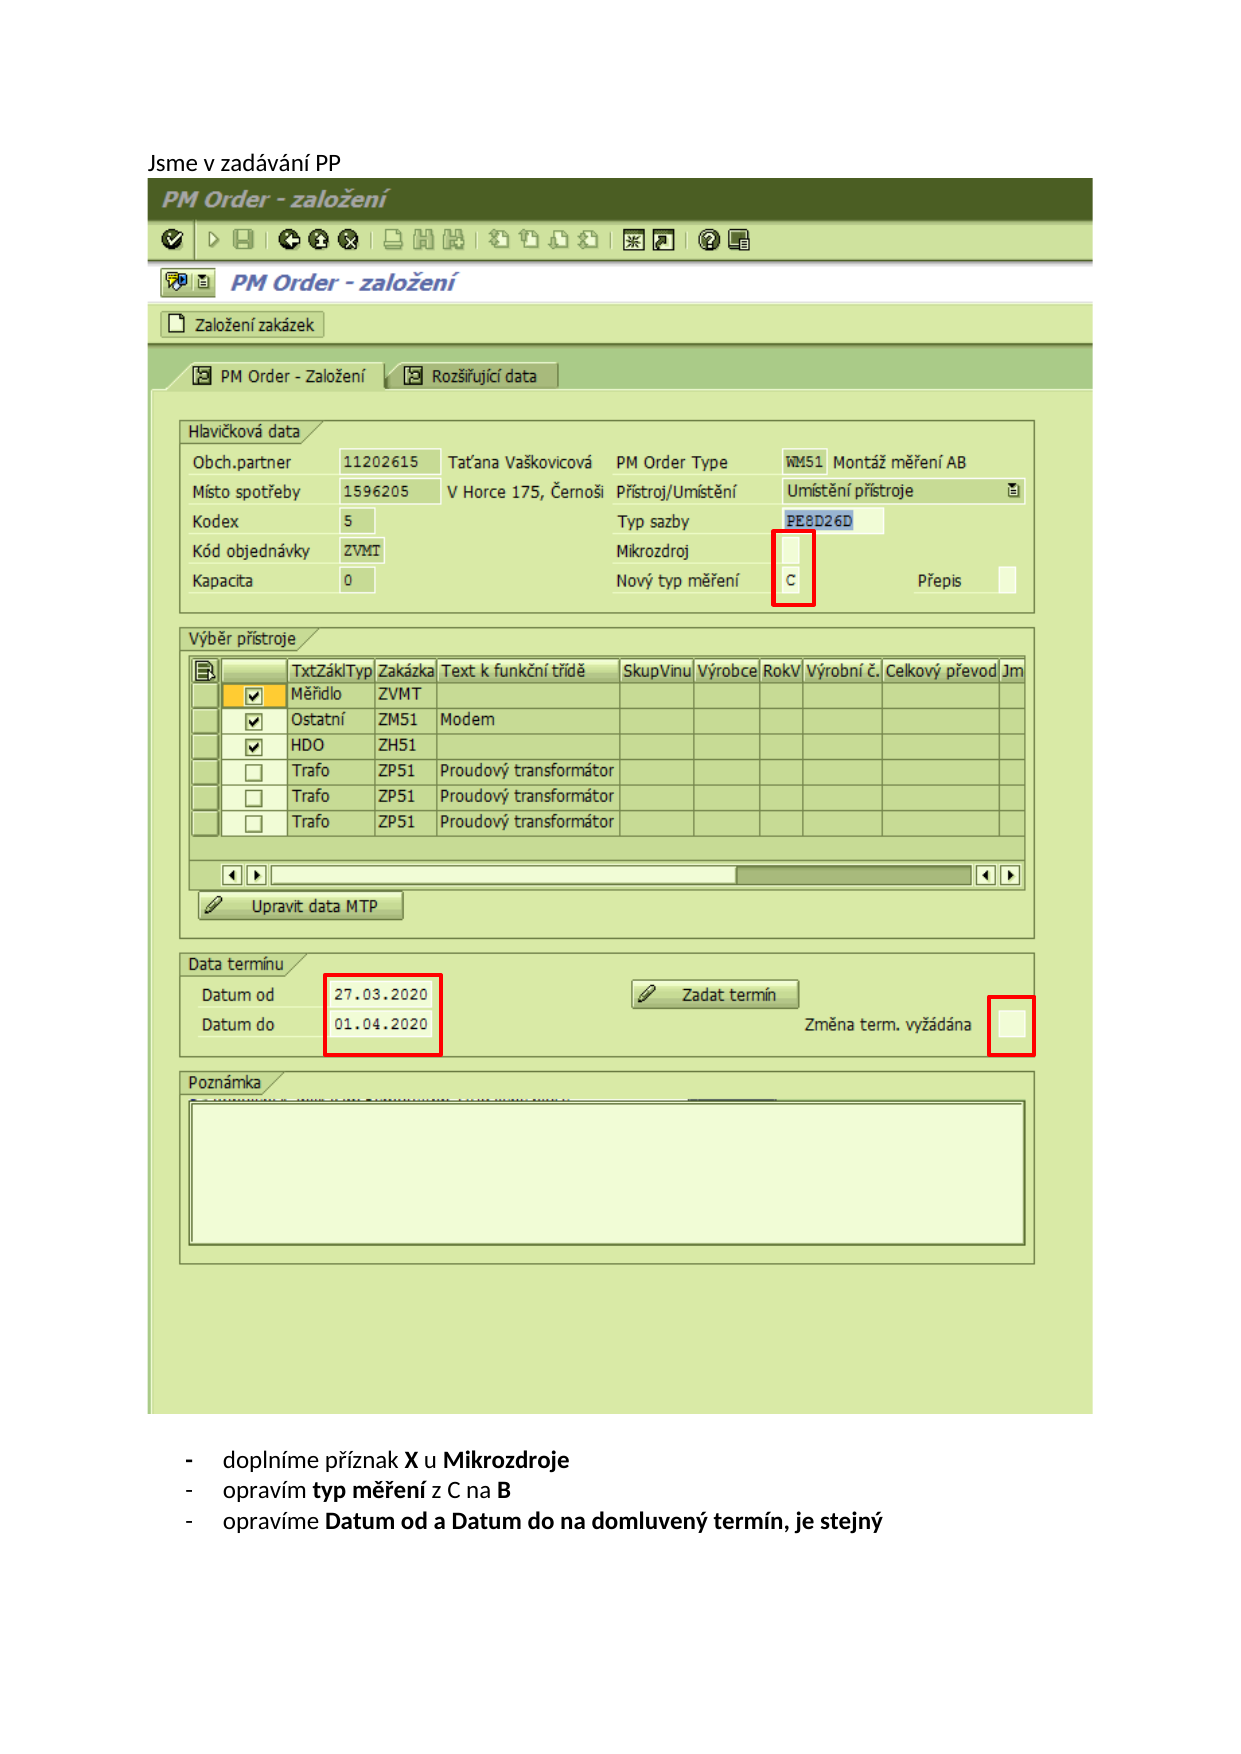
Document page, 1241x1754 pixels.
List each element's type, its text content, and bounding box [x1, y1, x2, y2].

list opravíme Datum od a Datum do na domluvený termín, je stejný [185, 1505, 1093, 1536]
list opravím typ měření z C na B [185, 1474, 1093, 1505]
text Jsme v zadávání PP [148, 148, 1093, 178]
picture [147, 178, 1093, 1414]
list doplníme příznak X u Mikrozdroje [185, 1444, 1093, 1474]
